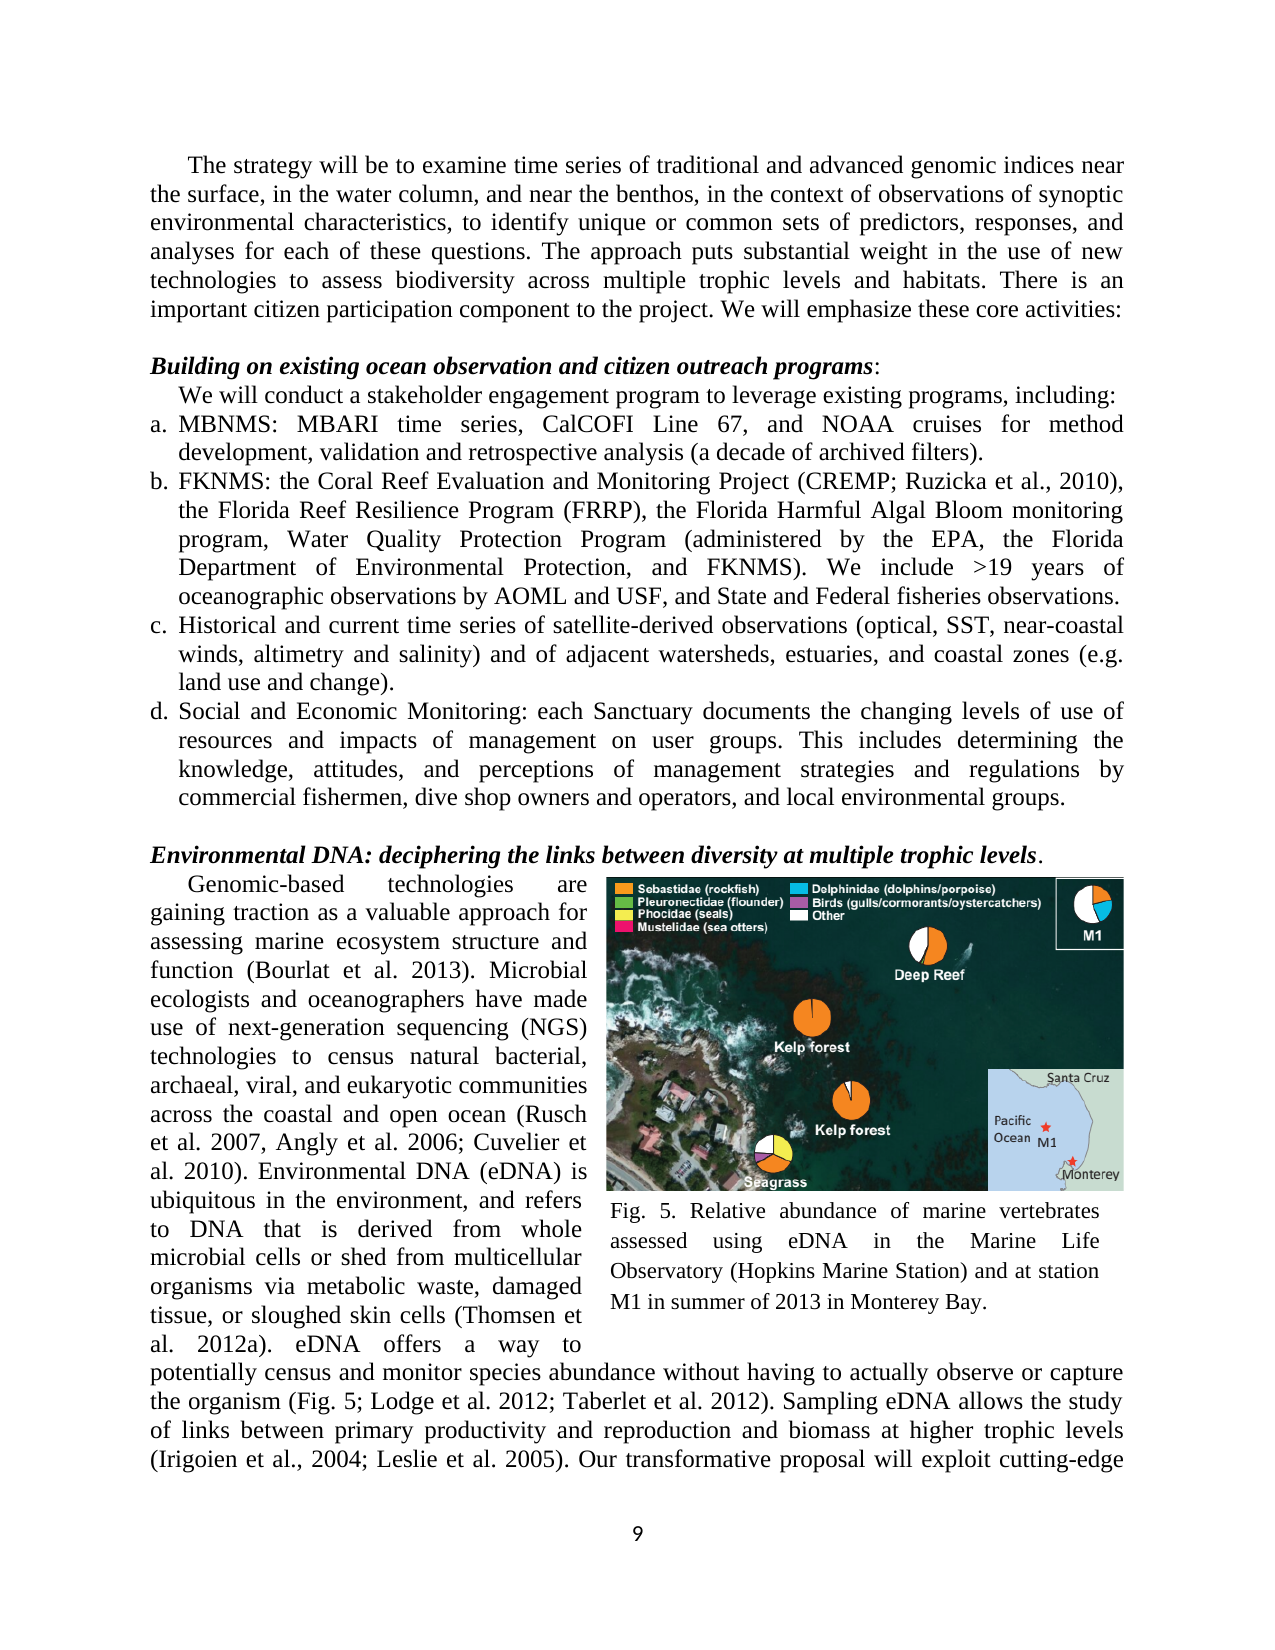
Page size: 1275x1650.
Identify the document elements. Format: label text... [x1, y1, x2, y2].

list MBNMS: MBARI time series, CalCOFI Line 67, and NOAA cruises for method development, validation and retrospective analysis (a decade of archived filters). [150, 409, 1125, 466]
list Historical and current time series of satellite-derived observations (optical, SST, near-coastal winds, altimetry and salinity) and of adjacent watersheds, estuaries, and coastal zones (e.g. land use and change). [150, 610, 1125, 696]
list Social and Economic Monitoring: each Sanctuary documents the changing levels of use of resources and impacts of management on user groups. This includes determining the knowledge, attitudes, and perceptions of management strategies and regulations by commercial fishermen, dive shop owners and operators, and local environmental groups. [150, 696, 1125, 811]
text Building on existing ocean observation and citizen outreach programs: [150, 351, 1125, 380]
text We will conduct a stakeholder engagement program to leverage existing programs, including: [150, 380, 1125, 409]
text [150, 869, 1125, 1472]
list FKNMS: the Coral Reef Evaluation and Monitoring Project (CREMP; Ruzicka et al., 2010), the Florida Reef Resilience Program (FRRP), the Florida Harmful Algal Bloom monitoring program, Water Quality Protection Program (administered by the EPA, the Florida Department of Environmental Protection, and FKNMS). We include >19 years of oceanographic observations by AOML and USF, and State and Federal fisheries observations. [150, 466, 1125, 610]
list Environmental DNA: deciphering the links between diversity at multiple trophic levels. [150, 840, 1125, 869]
text The strategy will be to examine time series of traditional and advanced genomic indices near the surface, in the water column, and near the benthos, in the context of observations of synoptic environmental characteristics, to identify unique or common sets of predictors, responses, and analyses for each of these questions. The approach puts substantial weight in the use of new technologies to assess biodiversity across multiple trophic levels and habitats. There is an important citizen participation component to the project. We will emphasize these core activities: [150, 150, 1125, 322]
